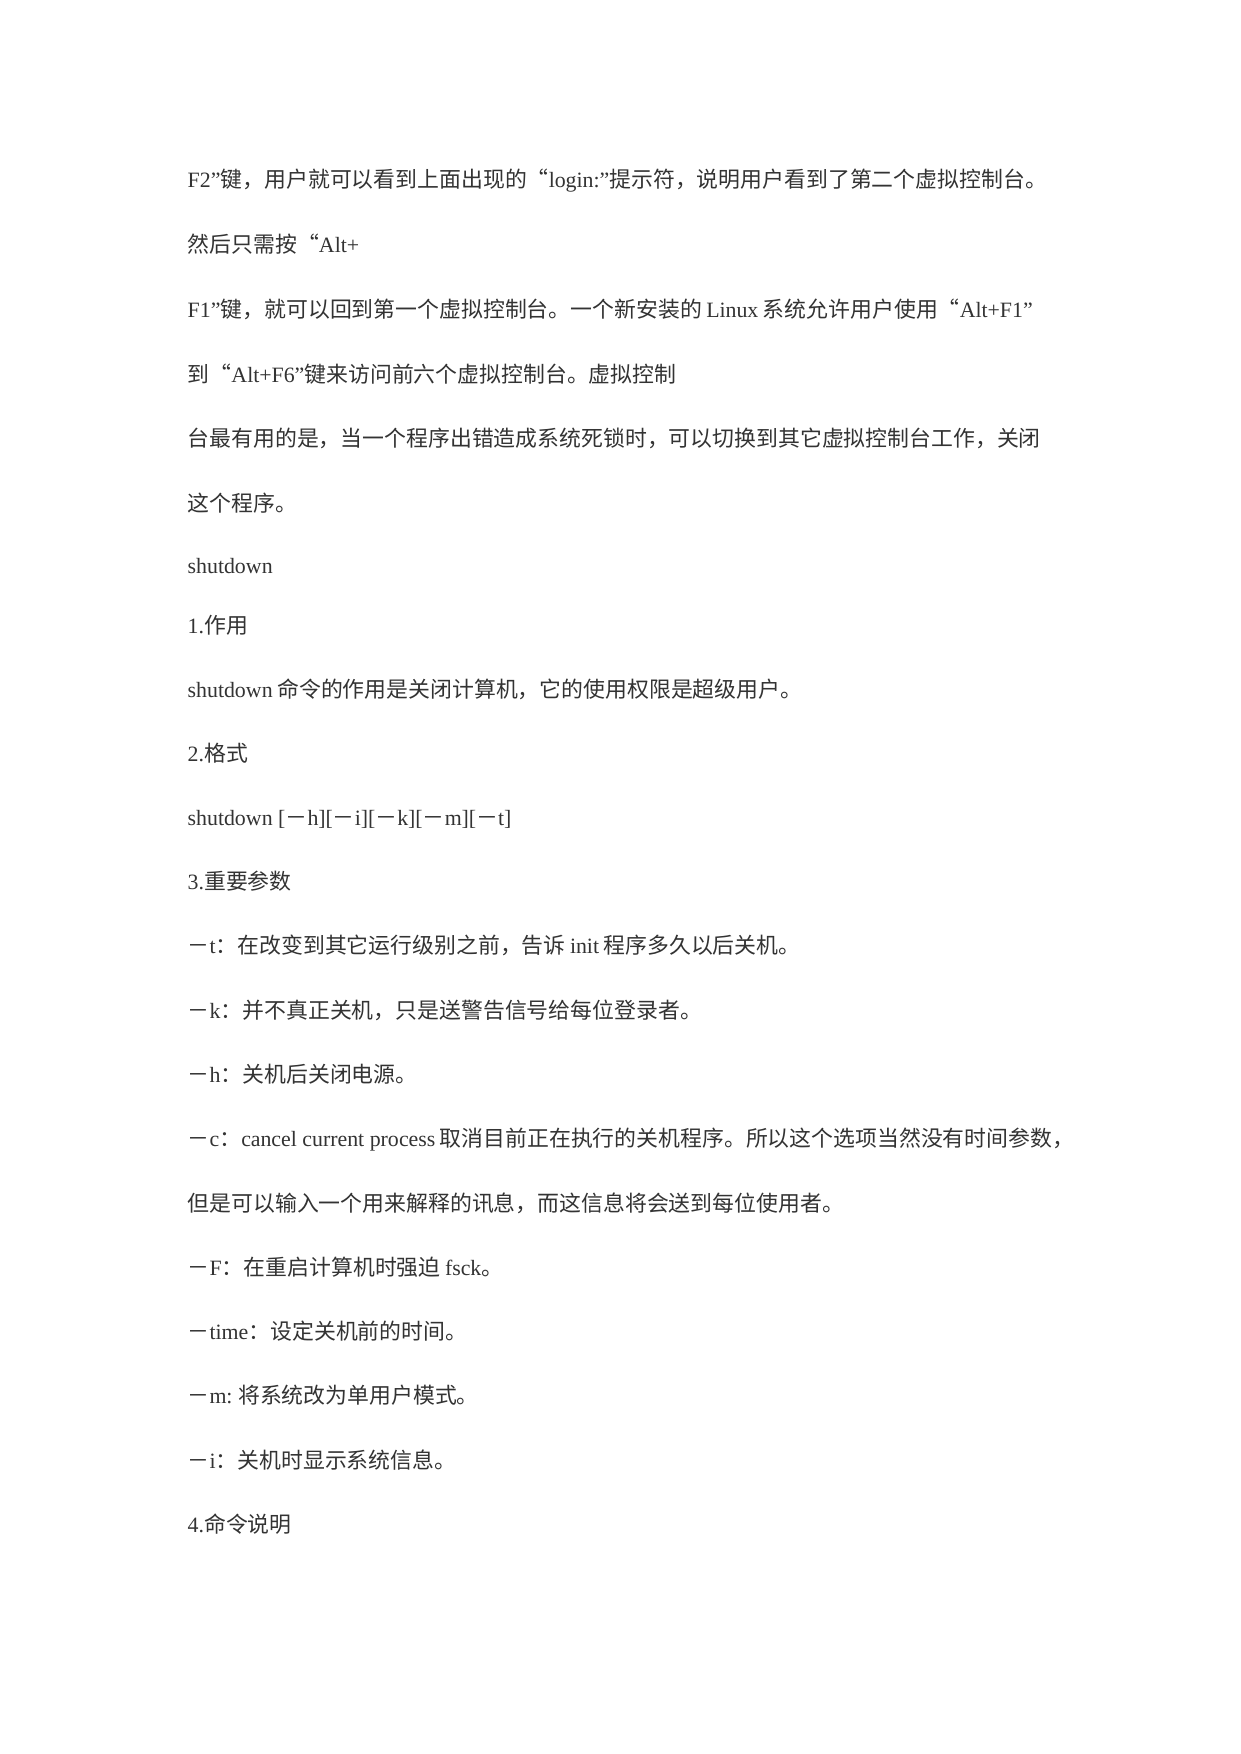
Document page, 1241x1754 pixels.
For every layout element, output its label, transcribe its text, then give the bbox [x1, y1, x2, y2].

text 3.重要参数 [187, 864, 1053, 896]
text －F：在重启计算机时强迫fsck。 [187, 1250, 1053, 1282]
text shutdown命令的作用是关闭计算机，它的使用权限是超级用户。 [187, 671, 1053, 704]
text 1.作用 [187, 607, 1053, 640]
text －h：关机后关闭电源。 [187, 1056, 1053, 1089]
text －time：设定关机前的时间。 [187, 1314, 1053, 1346]
text shutdown [－h][－i][－k][－m][－t] [187, 800, 1053, 832]
text F2”键，用户就可以看到上面出现的“login:”提示符，说明用户看到了第二个虚拟控制台。然后只需按“Alt+ [187, 162, 1053, 259]
text F1”键，就可以回到第一个虚拟控制台。一个新安装的Linux系统允许用户使用“Alt+F1”到“Alt+F6”键来访问前六个虚拟控制台。虚拟控制 [187, 291, 1053, 389]
text －i：关机时显示系统信息。 [187, 1442, 1053, 1475]
text －c：cancel current process取消目前正在执行的关机程序。所以这个选项当然没有时间参数，但是可以输入一个用来解释的讯息，而这信息将会送到每位使用者。 [187, 1121, 1053, 1218]
text 台最有用的是，当一个程序出错造成系统死锁时，可以切换到其它虚拟控制台工作，关闭这个程序。 [187, 420, 1053, 518]
text 2.格式 [187, 736, 1053, 768]
text shutdown [187, 549, 1053, 582]
text －k：并不真正关机，只是送警告信号给每位登录者。 [187, 992, 1053, 1025]
text 4.命令说明 [187, 1506, 1053, 1539]
text －t：在改变到其它运行级别之前，告诉init程序多久以后关机。 [187, 928, 1053, 961]
text －m: 将系统改为单用户模式。 [187, 1378, 1053, 1411]
